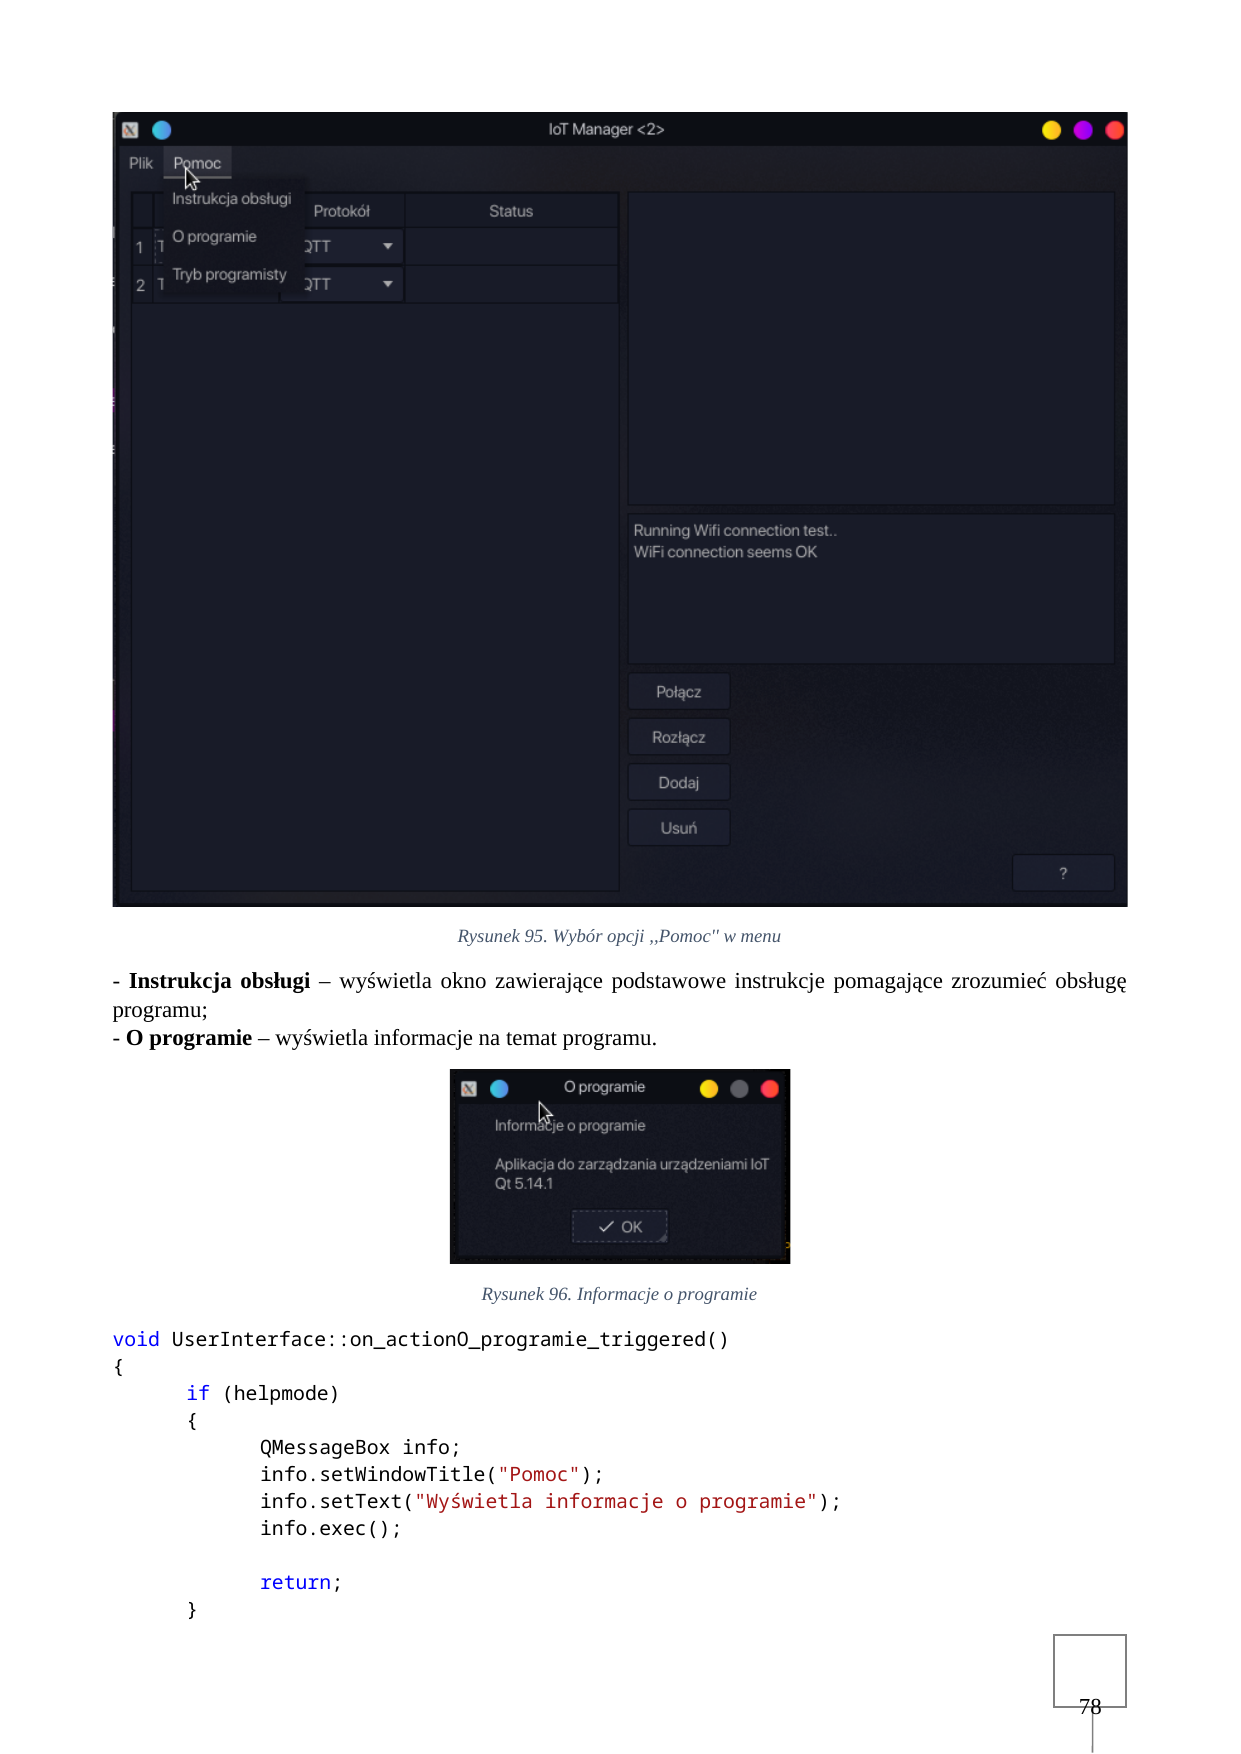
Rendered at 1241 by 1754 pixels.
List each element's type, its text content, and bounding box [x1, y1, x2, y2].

picture [449, 1069, 791, 1264]
text { [112, 1406, 1128, 1433]
text } [112, 1595, 1128, 1622]
text QMessageBox info; [112, 1433, 1128, 1460]
text Rysunek 95. Wybór opcji ,,Pomoc'' w menu [112, 925, 1128, 947]
text info.setText("Wyświetla informacje o programie"); [112, 1487, 1128, 1514]
text info.setWindowTitle("Pomoc"); [112, 1460, 1128, 1487]
text Rysunek 96. Informacje o programie [112, 1283, 1128, 1304]
text - Instrukcja obsługi – wyświetla okno zawierające podstawowe instrukcje pomagające zrozumieć obsługę programu; - O programie – wyświetla informacje na temat programu. [112, 968, 1128, 1051]
picture [112, 112, 1128, 907]
text info.exec(); [112, 1514, 1128, 1541]
text return; [112, 1568, 1128, 1595]
text if (helpmode) [112, 1379, 1128, 1406]
text { [112, 1352, 1128, 1379]
text void UserInterface::on_actionO_programie_triggered() [112, 1325, 1128, 1352]
